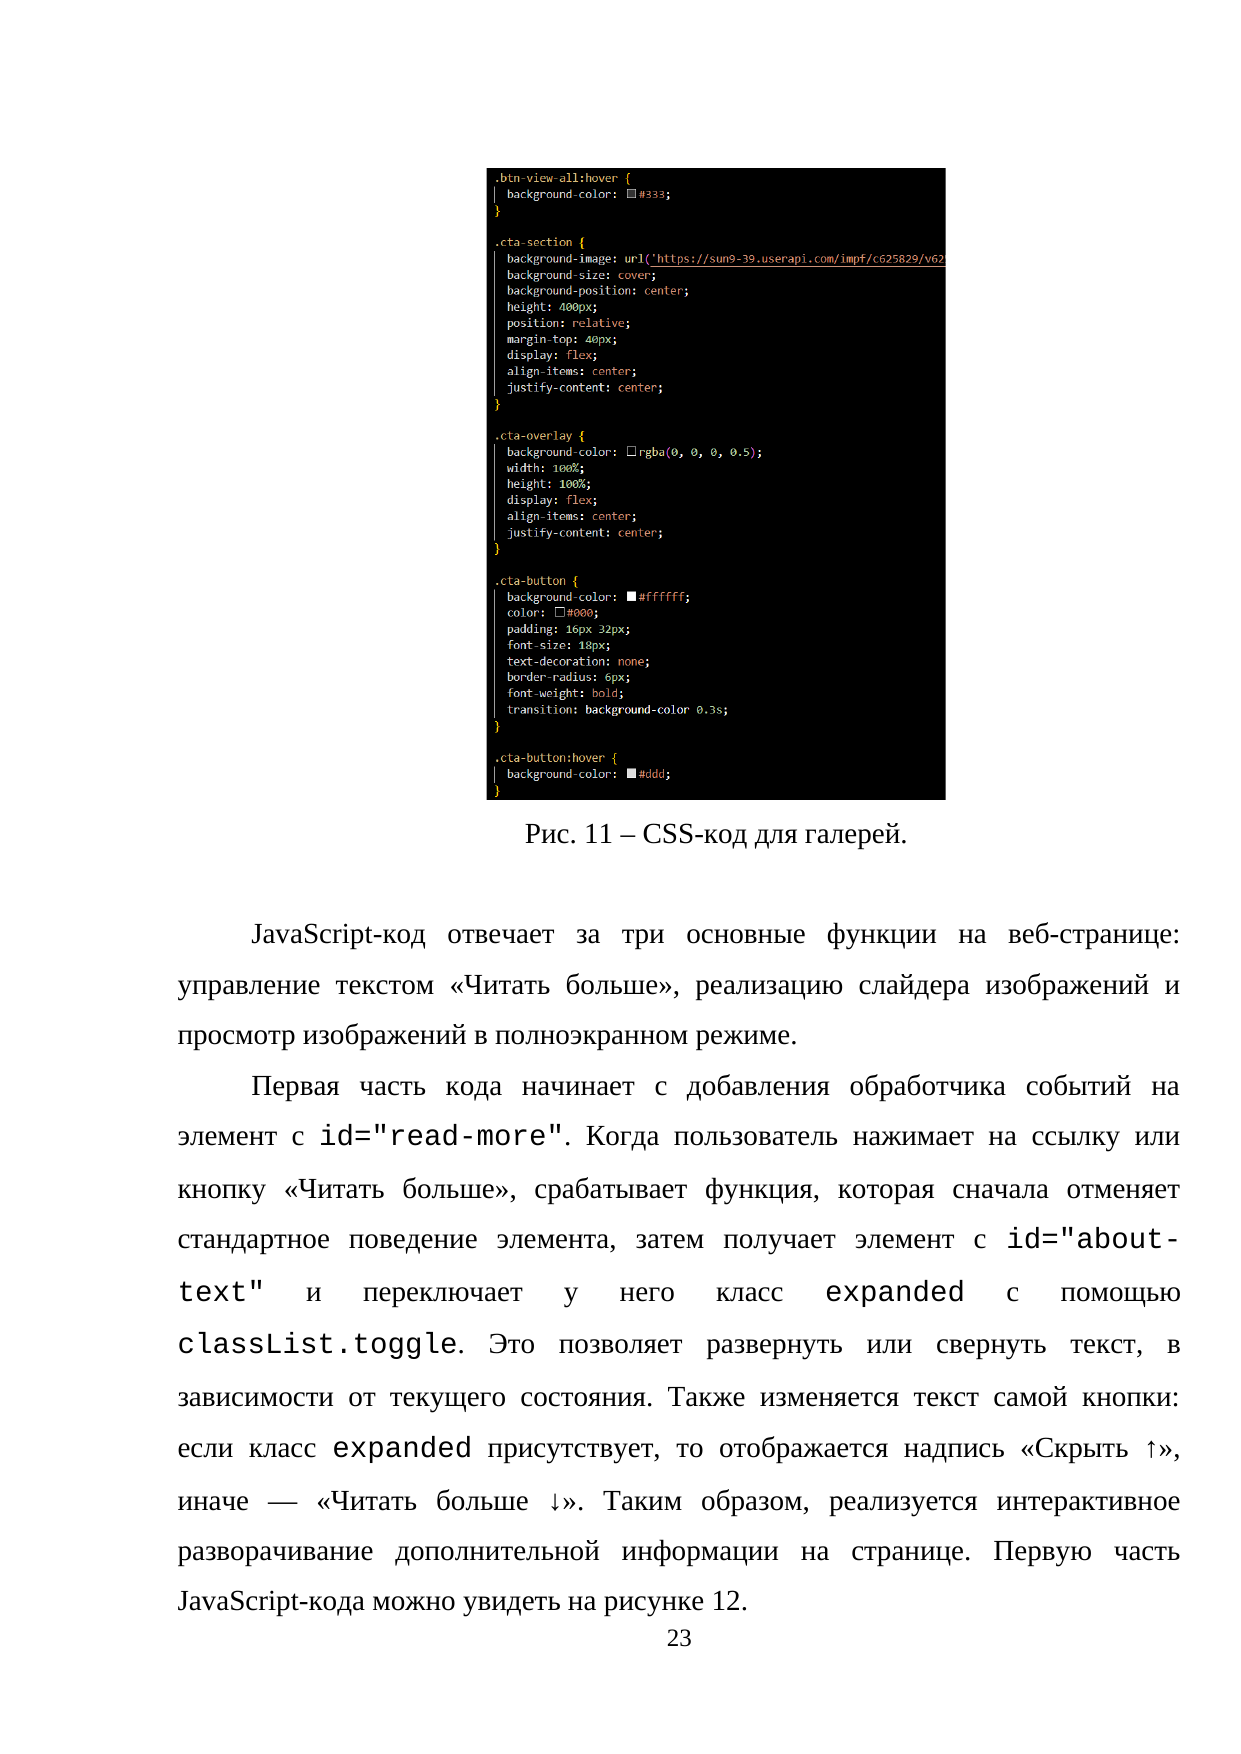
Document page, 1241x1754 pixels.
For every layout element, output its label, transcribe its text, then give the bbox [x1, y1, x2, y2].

text Первая часть кода начинает с добавления обработчика событий на элемент с id="read-more". Когда пользователь нажимает на ссылку или кнопку «Читать больше», срабатывает функция, которая сначала отменяет стандартное поведение элемента, затем получает элемент с id="about-text" и переключает у него класс expanded с помощью classList.toggle. Это позволяет развернуть или свернуть текст, в зависимости от текущего состояния. Также изменяется текст самой кнопки: если класс expanded присутствует, то отображается надпись «Скрыть ↑», иначе — «Читать больше ↓». Таким образом, реализуется интерактивное разворачивание дополнительной информации на странице. Первую часть JavaScript-кода можно увидеть на рисунке 12. [177, 1068, 1181, 1617]
text Рис. 11 – CSS-код для галерей. [177, 816, 1181, 849]
picture [486, 168, 946, 800]
text JavaScript-код отвечает за три основные функции на веб-странице: управление текстом «Читать больше», реализацию слайдера изображений и просмотр изображений в полноэкранном режиме. [177, 917, 1181, 1051]
